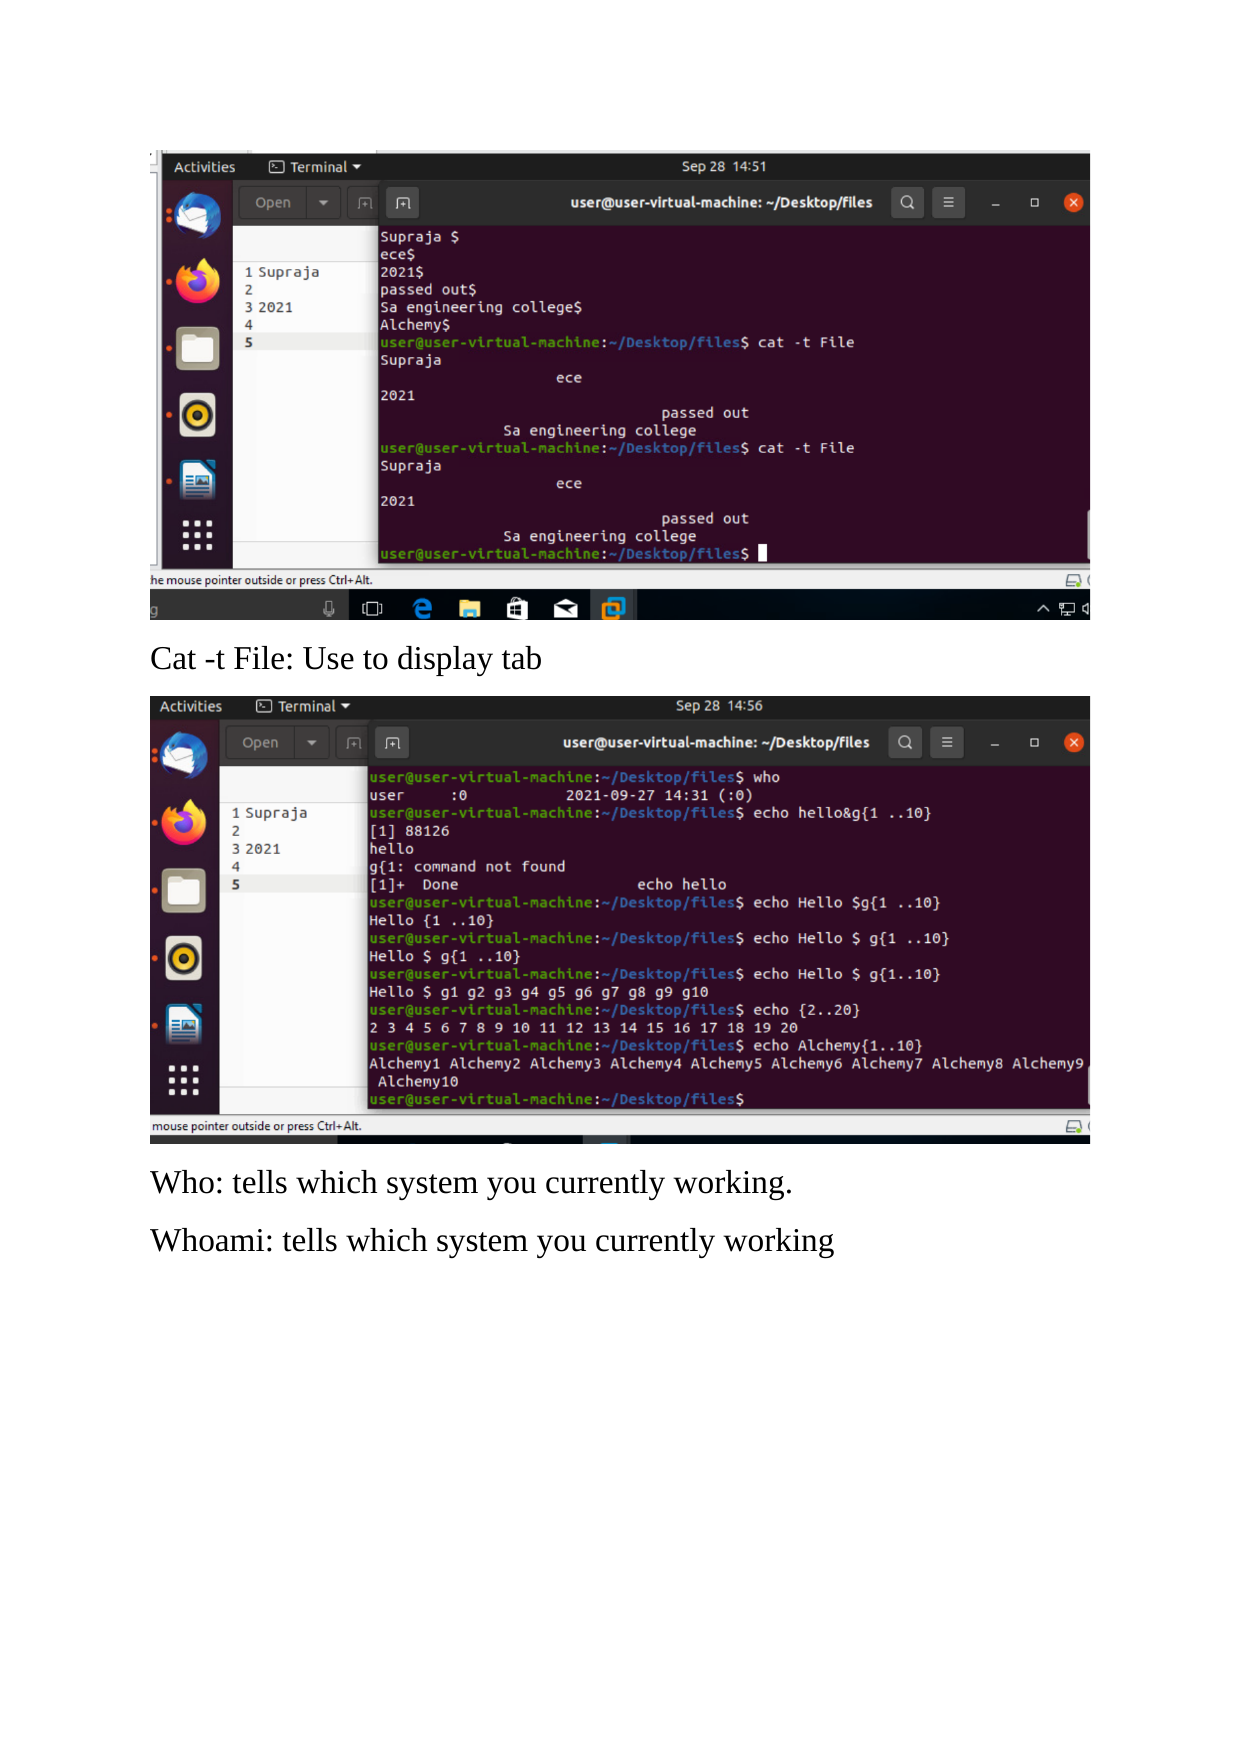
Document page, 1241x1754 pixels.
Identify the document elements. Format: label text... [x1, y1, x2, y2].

text Whoami: tells which system you currently working [150, 1220, 1090, 1259]
picture [150, 696, 1091, 1144]
picture [150, 150, 1091, 620]
text Cat -t File: Use to display tab [150, 638, 1090, 677]
text Who: tells which system you currently working. [150, 1162, 1090, 1201]
